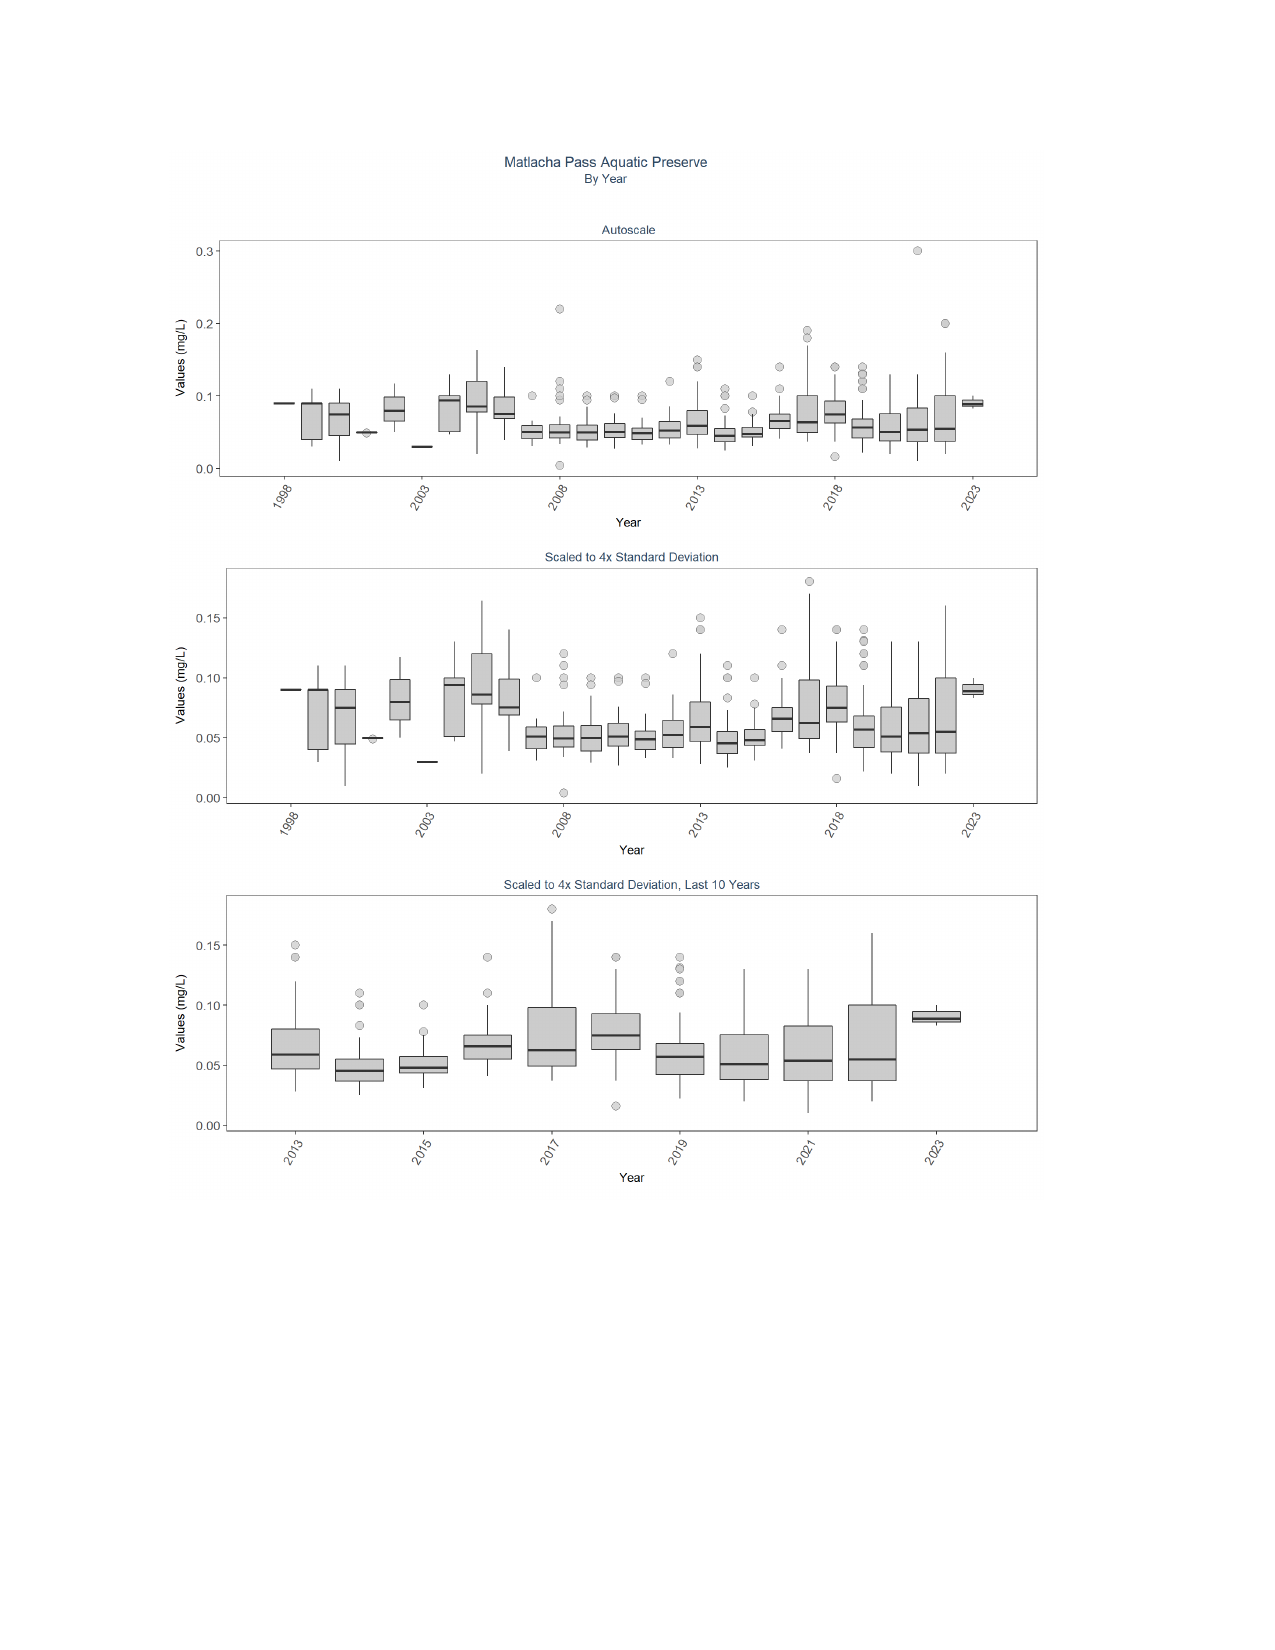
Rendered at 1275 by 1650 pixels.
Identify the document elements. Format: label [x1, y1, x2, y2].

picture [168, 150, 1044, 1200]
